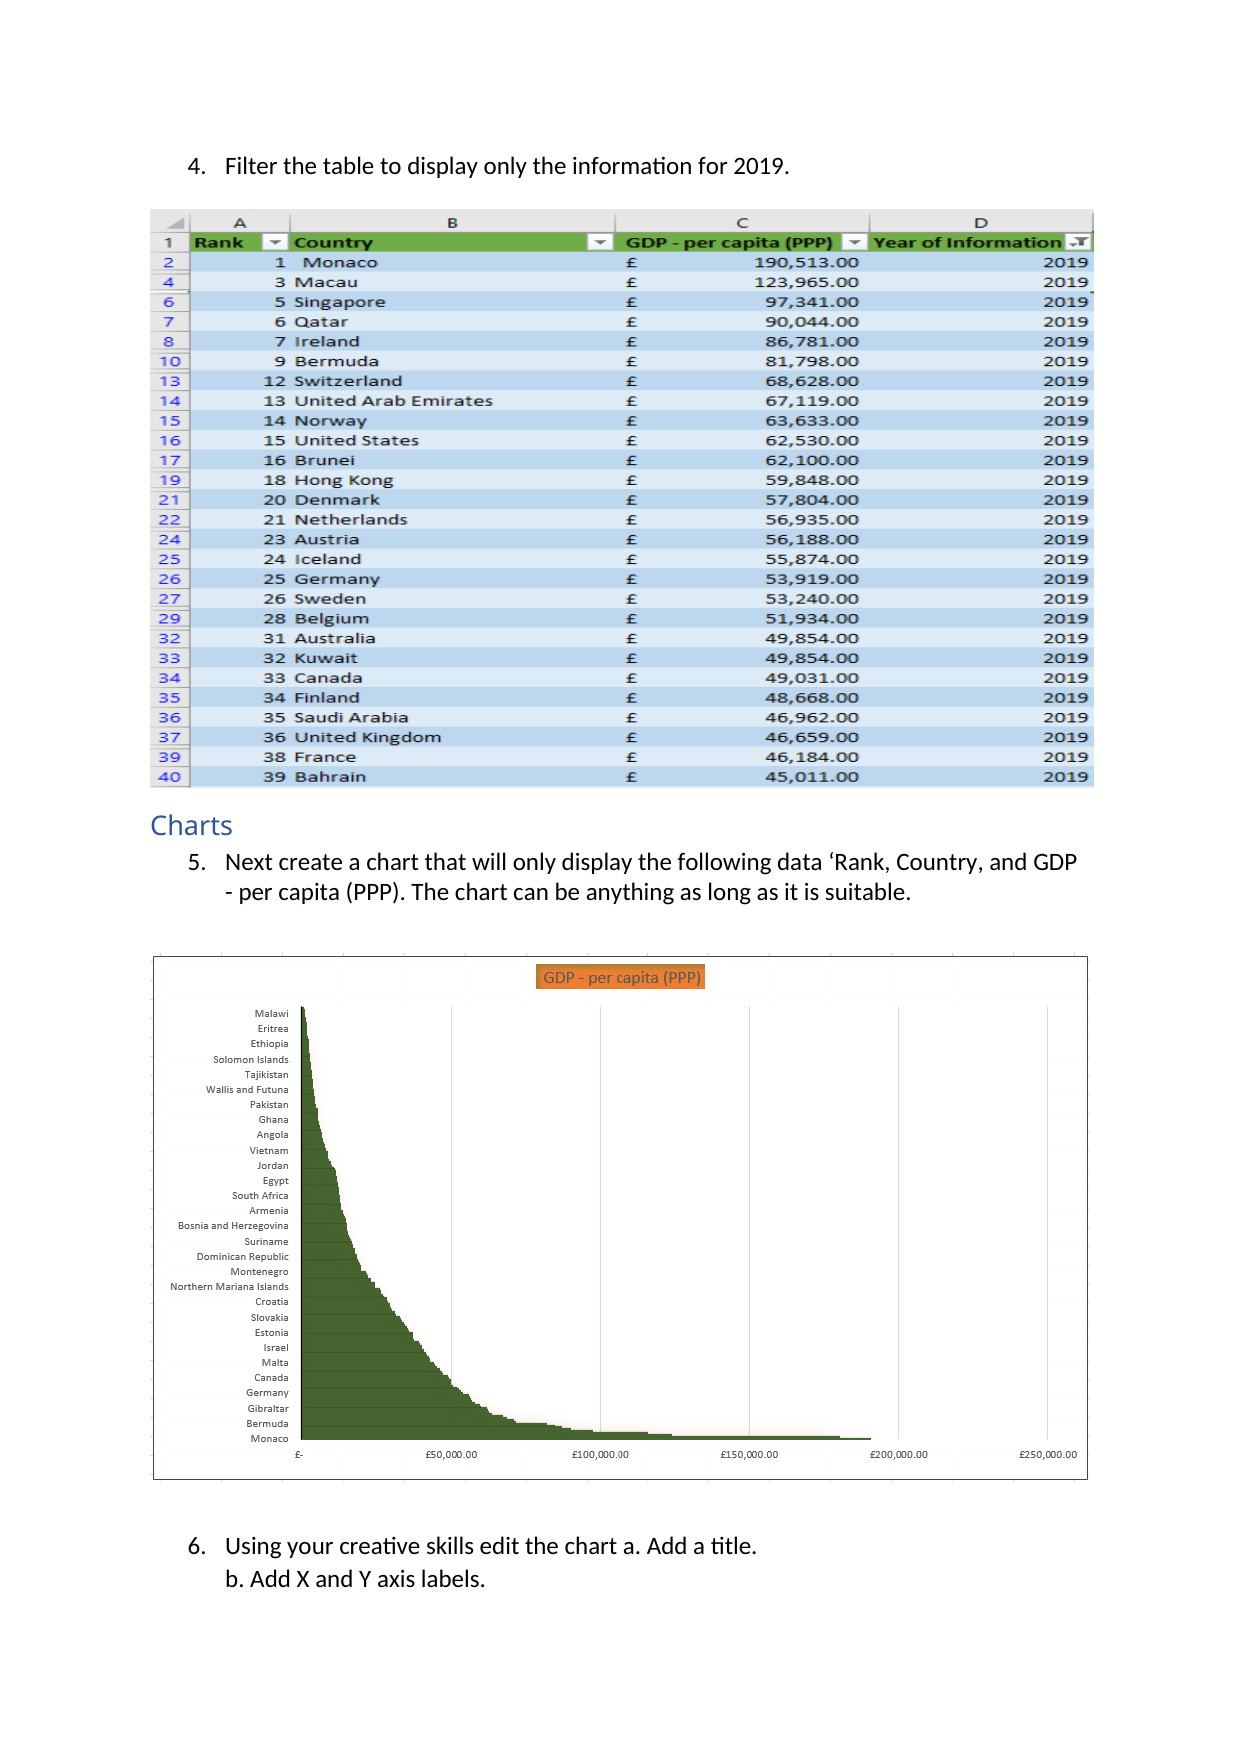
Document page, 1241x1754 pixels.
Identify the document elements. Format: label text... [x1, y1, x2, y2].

list Next create a chart that will only display the following data ‘Rank, Country, and GDP - per capita (PPP). The chart can be anything as long as it is suitable. [187, 846, 1090, 907]
list Filter the table to display only the information for 2019. [187, 150, 1090, 181]
list Using your creative skills edit the chart a. Add a title. [187, 1530, 1090, 1560]
text b. Add X and Y axis labels. [150, 1563, 1090, 1593]
picture [150, 953, 1089, 1481]
subtitle Charts [150, 806, 1090, 843]
picture [150, 209, 1094, 788]
